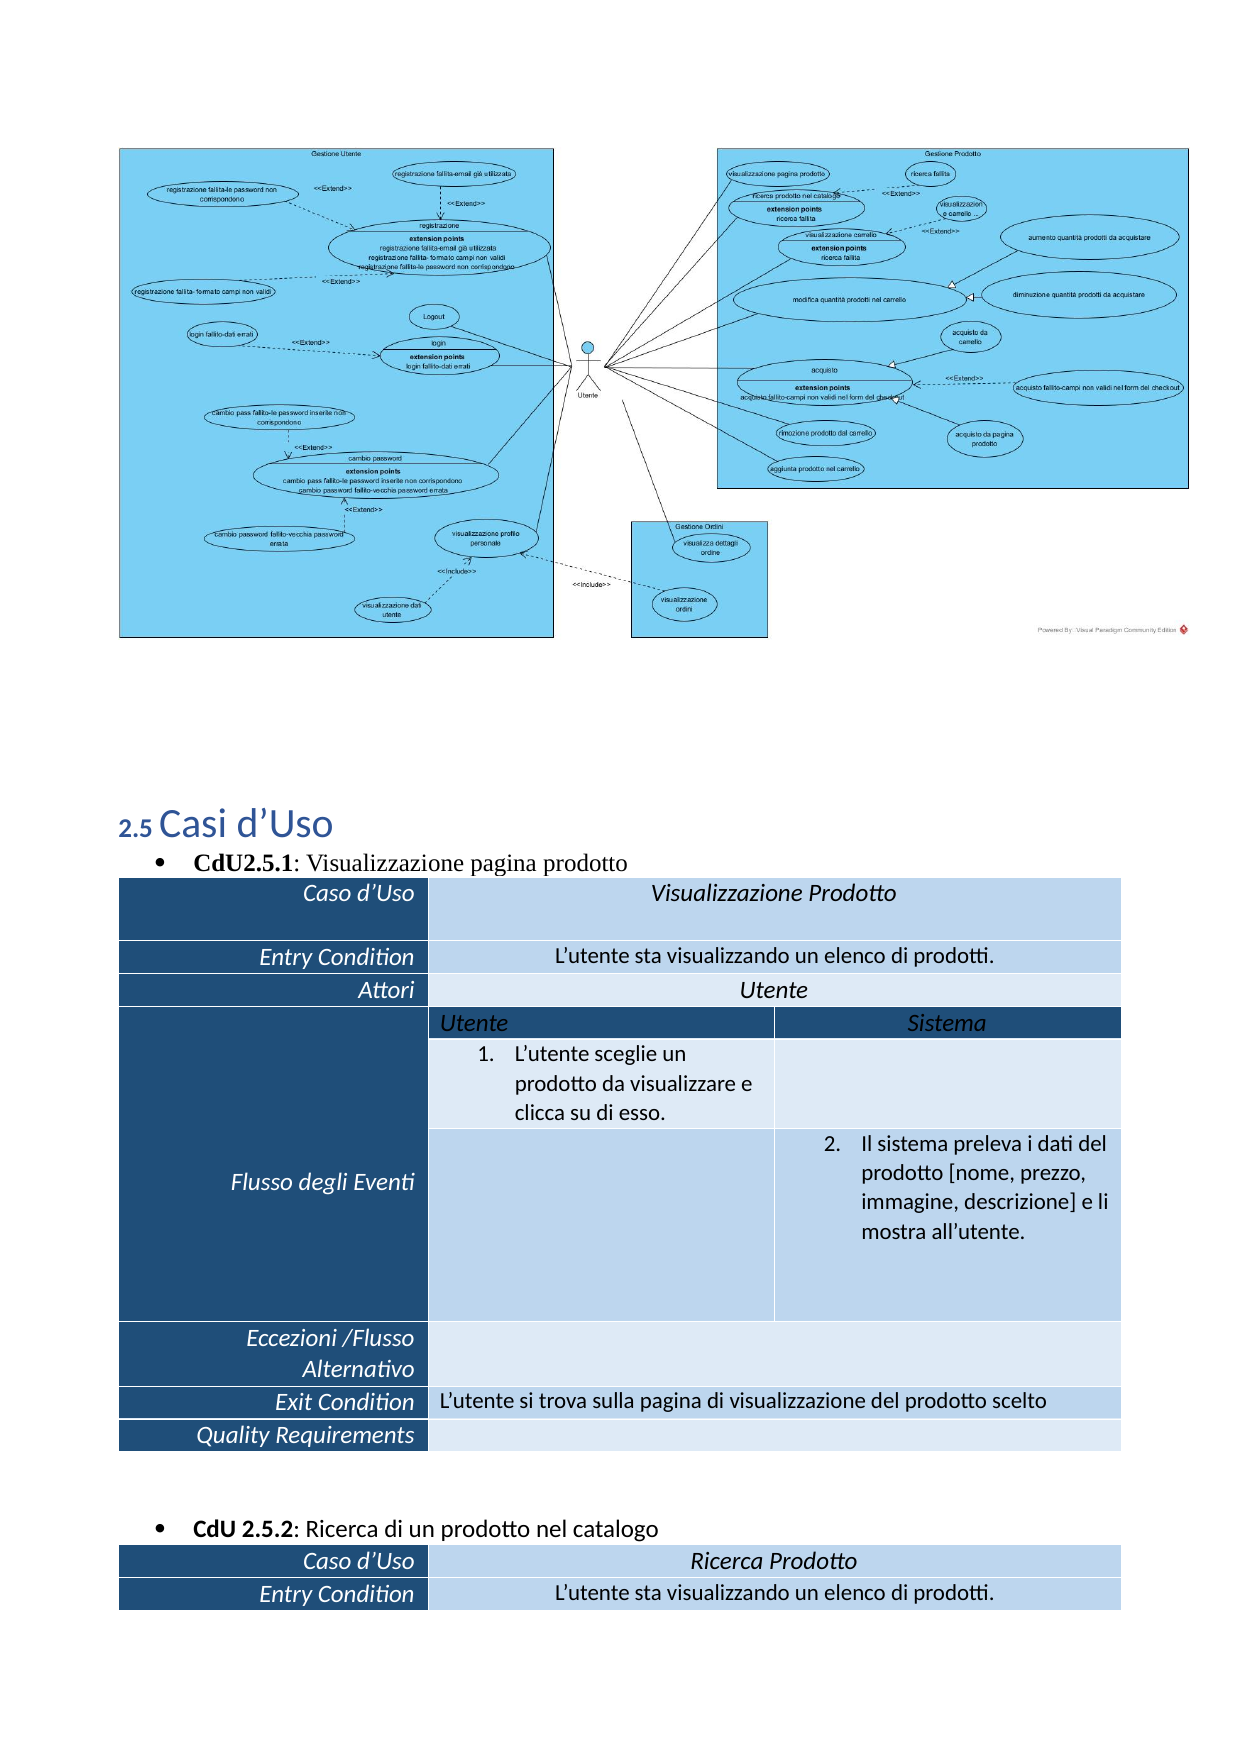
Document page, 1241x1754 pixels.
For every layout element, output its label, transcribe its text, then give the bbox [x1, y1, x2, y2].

table_header Caso d’Uso [119, 1545, 428, 1577]
table_cell Il sistema preleva i dati del prodotto [nome, prezzo, immagine, descrizione] e li mostra all’utente. [775, 1129, 1121, 1321]
list CdU2.5.1: Visualizzazione pagina prodotto [156, 848, 1122, 876]
table_header Caso d’Uso [119, 878, 428, 940]
table_cell [429, 1322, 1121, 1386]
table_cell L’utente si trova sulla pagina di visualizzazione del prodotto scelto [429, 1387, 1121, 1418]
table_cell L’utente sceglie un prodotto da visualizzare e clicca su di esso. [429, 1040, 774, 1128]
table_cell Attori [119, 974, 428, 1006]
table_cell Eccezioni /Flusso Alternativo [119, 1322, 428, 1386]
table_cell [775, 1040, 1121, 1128]
table_cell Exit Condition [119, 1387, 428, 1418]
table_cell Flusso degli Eventi [119, 1007, 428, 1321]
table_header Ricerca Prodotto [429, 1545, 1121, 1577]
list CdU 2.5.2: Ricerca di un prodotto nel catalogo [156, 1513, 1122, 1544]
subtitle 2.5 Casi d’Uso [118, 797, 1122, 848]
table_cell Quality Requirements [119, 1420, 428, 1451]
picture [118, 147, 1191, 640]
table_cell Utente [429, 974, 1121, 1006]
table_cell Utente [429, 1007, 774, 1038]
table_cell [429, 1129, 774, 1321]
table_cell Entry Condition [119, 1578, 428, 1610]
table_cell [429, 1420, 1121, 1451]
table_cell L’utente sta visualizzando un elenco di prodotti. [429, 941, 1121, 973]
table_header Visualizzazione Prodotto [429, 878, 1121, 940]
table_cell Sistema [775, 1007, 1121, 1038]
table_cell Entry Condition [119, 941, 428, 973]
table_cell L’utente sta visualizzando un elenco di prodotti. [429, 1578, 1121, 1610]
